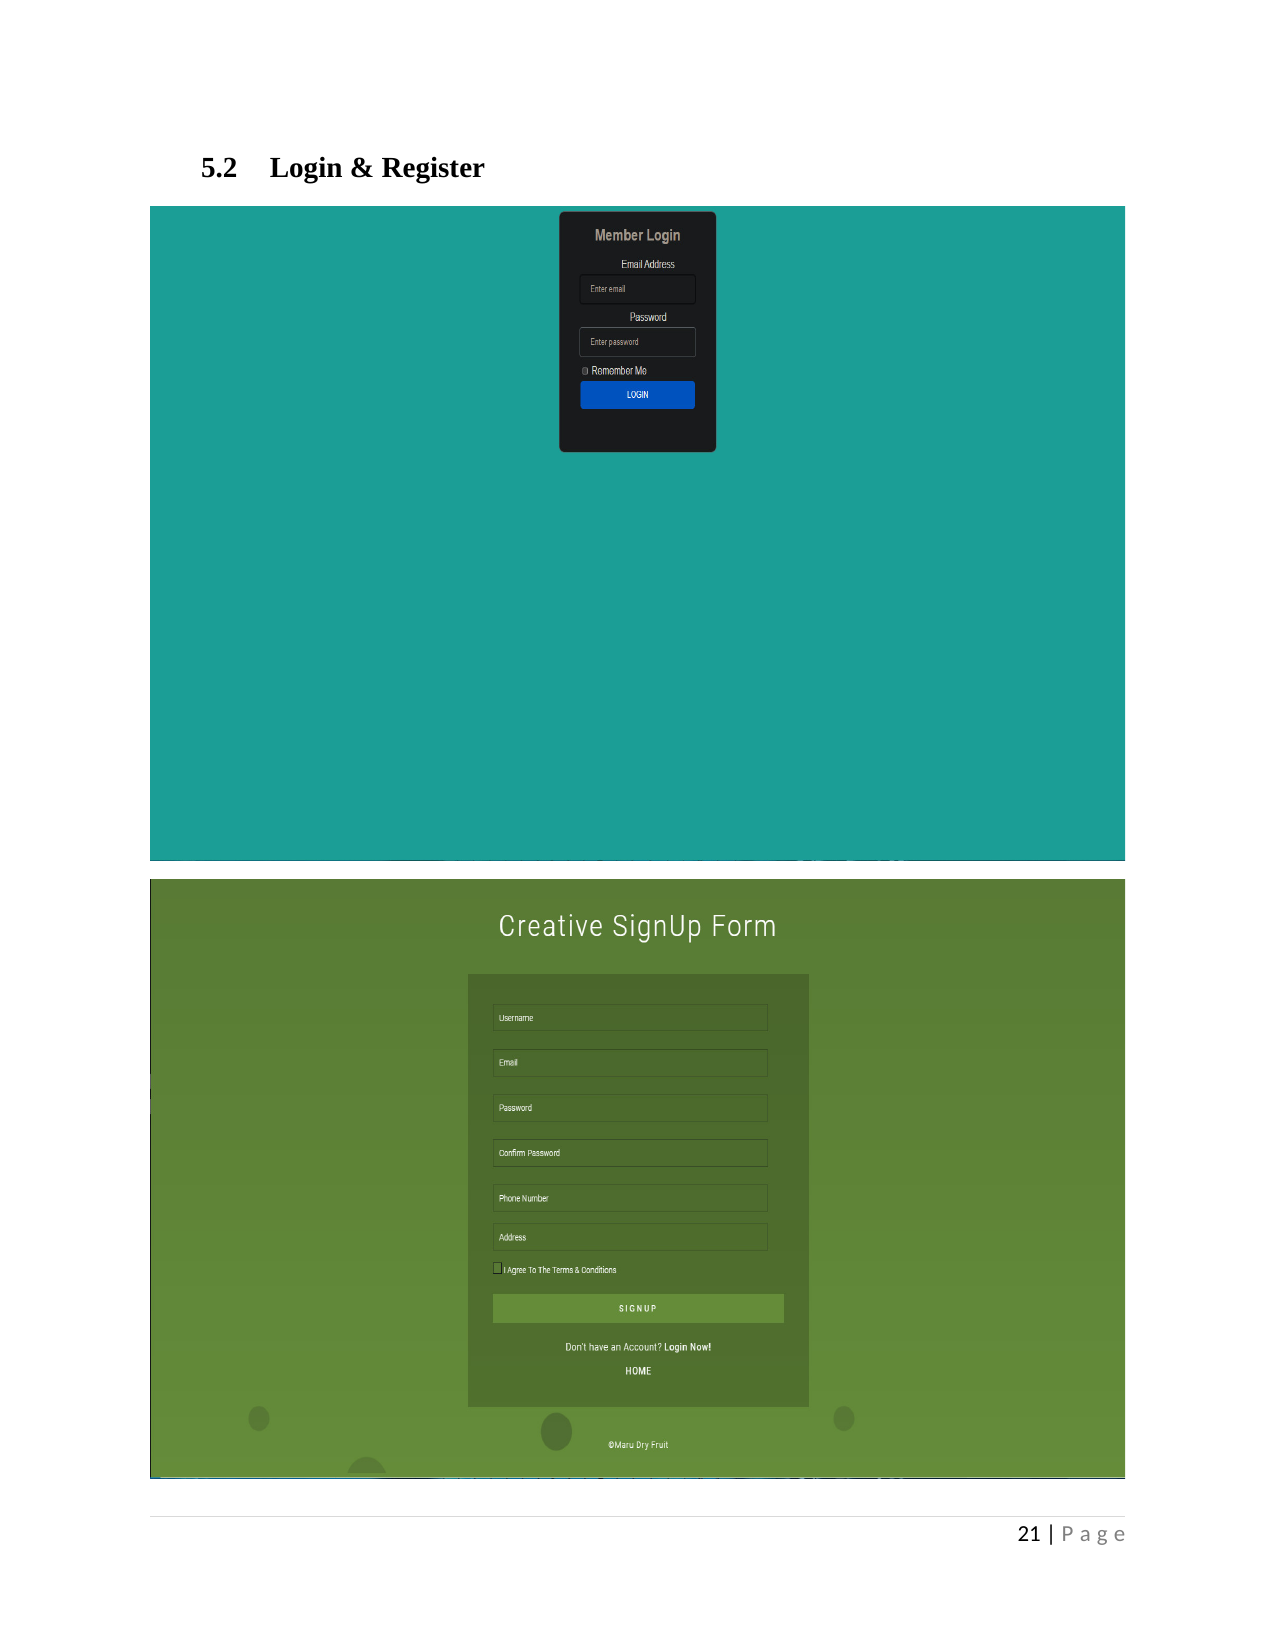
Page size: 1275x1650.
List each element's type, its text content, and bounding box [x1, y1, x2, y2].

picture [150, 206, 1125, 861]
picture [150, 879, 1125, 1479]
subtitle 5.2 Login & Register [201, 150, 1125, 183]
